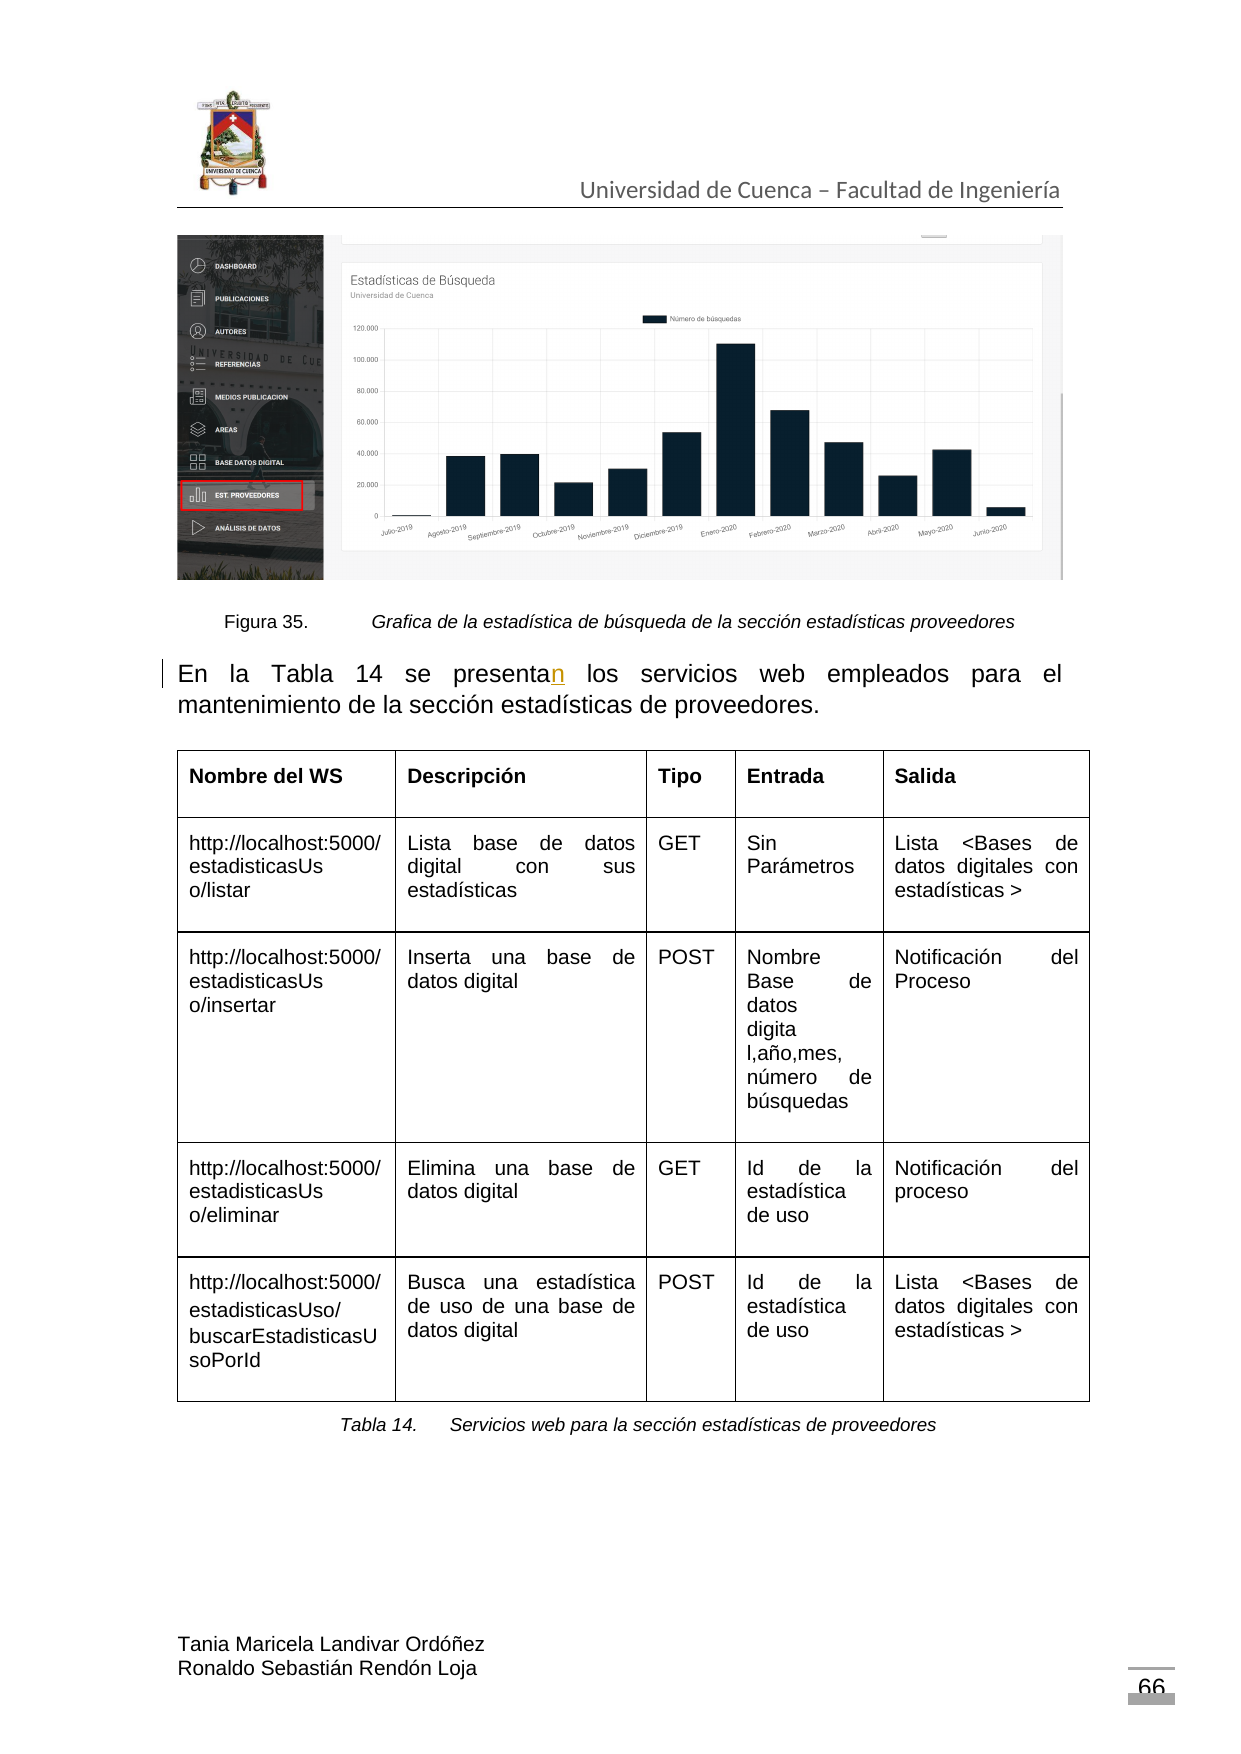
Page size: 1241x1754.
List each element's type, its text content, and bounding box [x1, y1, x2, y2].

table_cell POST [647, 1258, 735, 1401]
table_header Descripción [396, 751, 646, 817]
table_cell GET [647, 1143, 735, 1256]
table_header Nombre del WS [178, 751, 395, 817]
table_cell Lista base de datos digital con sus estadísticas [396, 818, 646, 931]
table_cell Busca una estadística de uso de una base de datos digital [396, 1258, 646, 1401]
table_header Entrada [736, 751, 883, 817]
picture [177, 86, 290, 199]
table_cell Lista <Bases de datos digitales con estadísticas > [884, 1258, 1089, 1401]
table_cell Notificación del Proceso [884, 933, 1089, 1142]
table_cell Notificación del proceso [884, 1143, 1089, 1256]
table_cell http://localhost:5000/ estadisticasUso/insertar [178, 933, 395, 1142]
table_cell Inserta una base de datos digital [396, 933, 646, 1142]
table_cell Id de la estadística de uso [736, 1258, 883, 1401]
table_cell Sin Parámetros [736, 818, 883, 931]
text Grafica de la estadística de búsqueda de la sección estadísticas proveedores [177, 611, 1063, 632]
table_cell http://localhost:5000/ estadisticasUso/eliminar [178, 1143, 395, 1256]
table_cell http://localhost:5000/ estadisticasUso/ buscarEstadisticasUsoPorId [178, 1258, 395, 1401]
table_cell Lista <Bases de datos digitales con estadísticas > [884, 818, 1089, 931]
text En la Tabla 14 se presenta los servicios web empleados para el mantenimiento de la sección estadísticas de proveedores. [177, 659, 1063, 719]
table_cell Nombre Base de datos digital,año,mes, número de búsquedas [736, 933, 883, 1142]
table_cell POST [647, 933, 735, 1142]
text Servicios web para la sección estadísticas de proveedores [215, 1414, 1063, 1436]
table_cell Elimina una base de datos digital [396, 1143, 646, 1256]
table_header Tipo [647, 751, 735, 817]
picture [177, 235, 1063, 580]
table_cell Id de la estadística de uso [736, 1143, 883, 1256]
table_cell http://localhost:5000/ estadisticasUso/listar [178, 818, 395, 931]
table_header Salida [884, 751, 1089, 817]
table_cell GET [647, 818, 735, 931]
